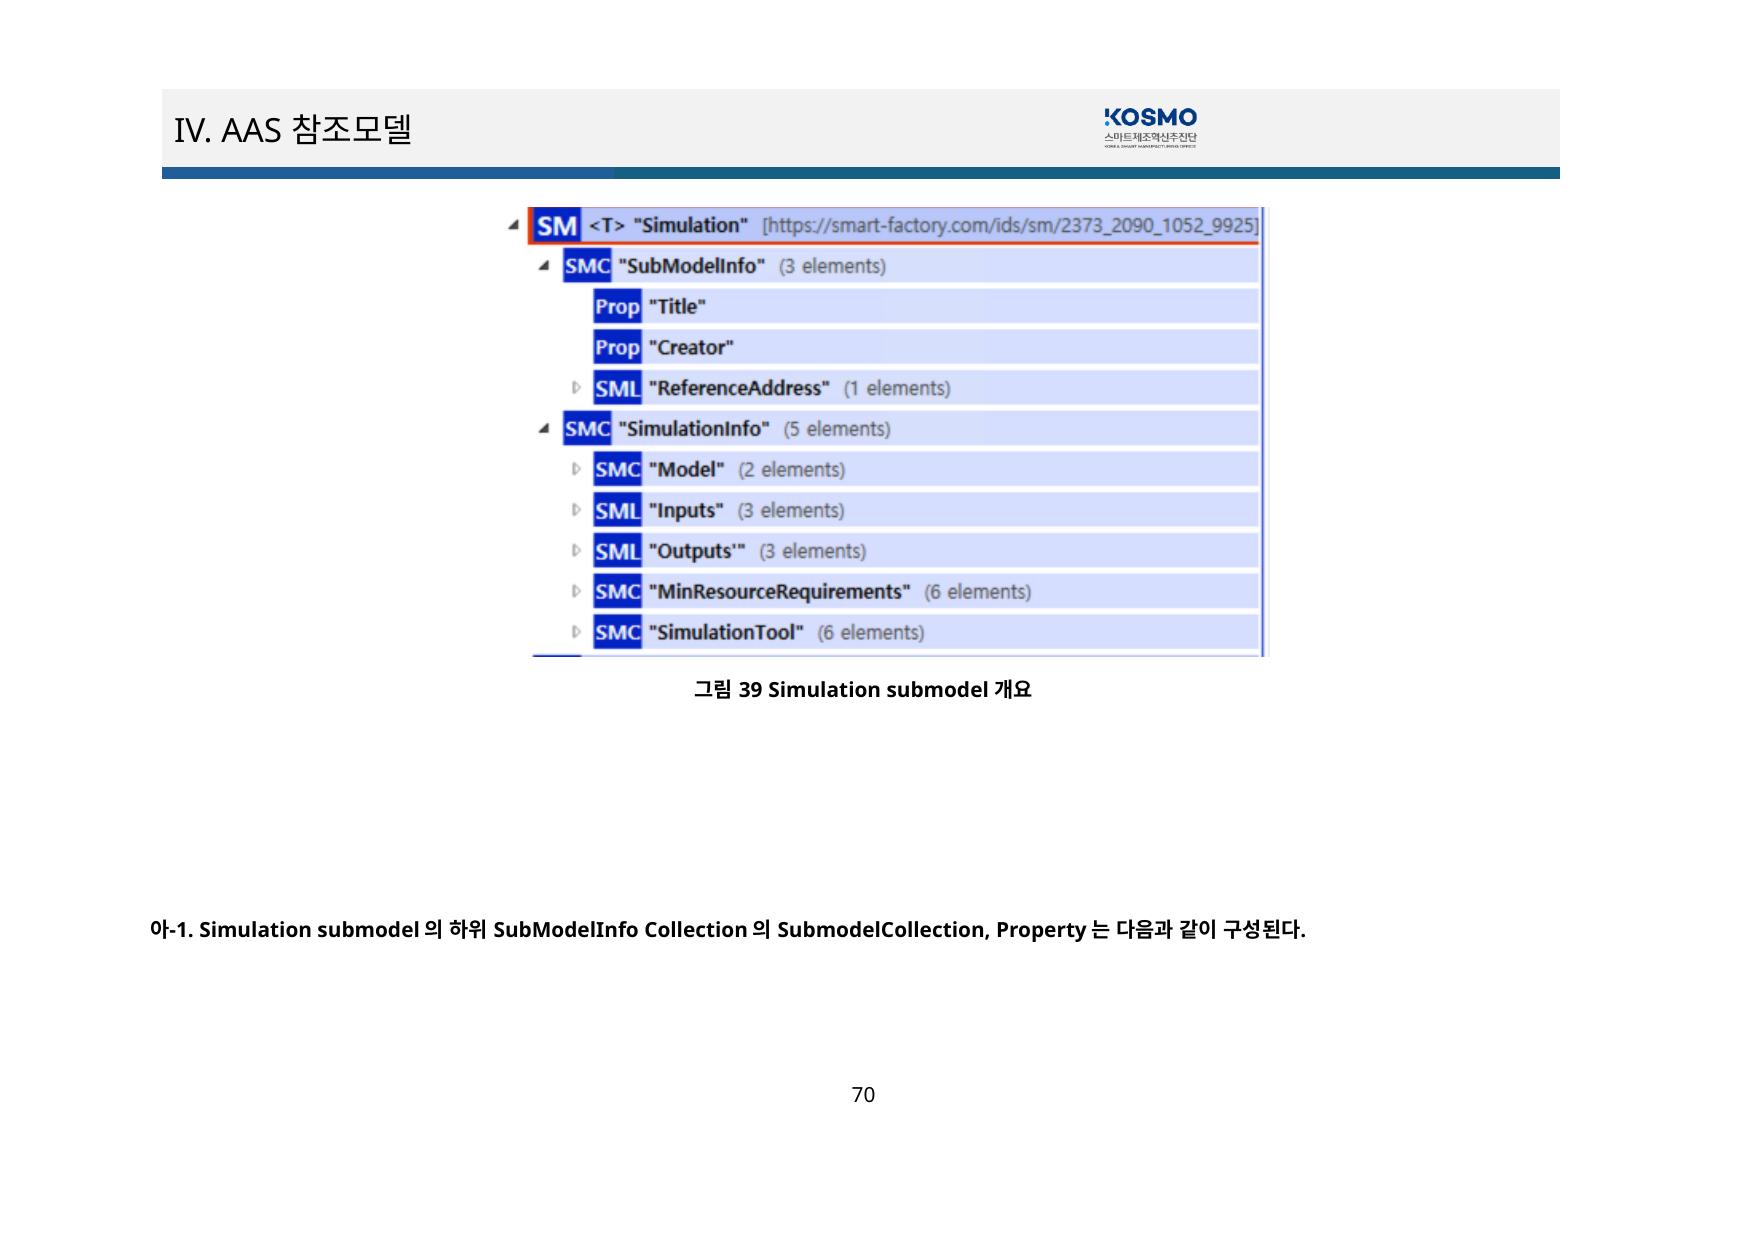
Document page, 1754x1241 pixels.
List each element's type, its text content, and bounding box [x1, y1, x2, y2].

picture [1104, 108, 1197, 148]
text 아-1. Simulation submodel의 하위 SubModelInfo Collection의 SubmodelCollection, Property는 다음과 같이 구성된다. [150, 913, 1577, 943]
picture [457, 207, 1270, 657]
